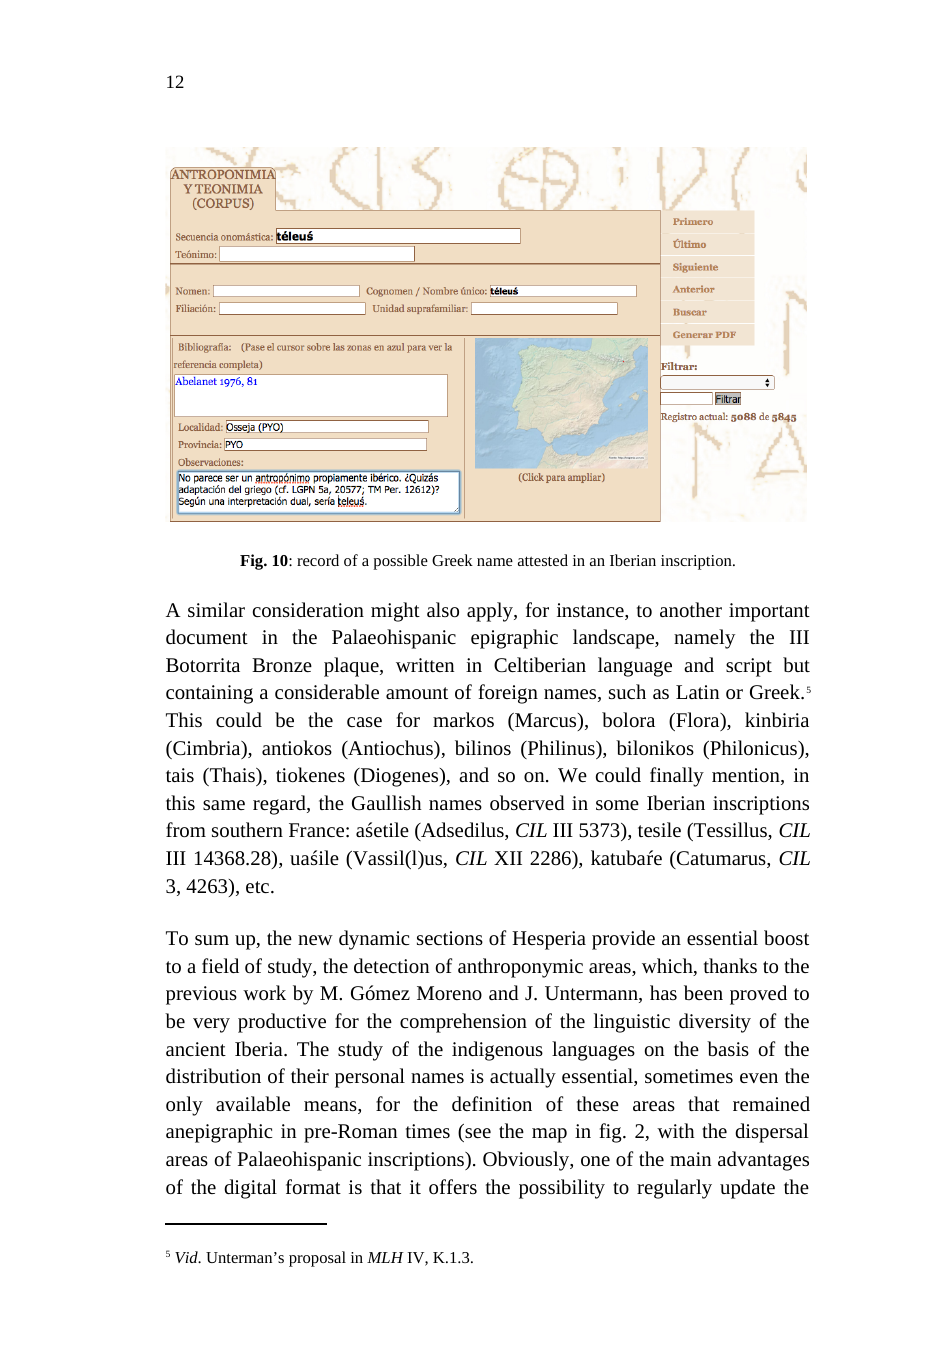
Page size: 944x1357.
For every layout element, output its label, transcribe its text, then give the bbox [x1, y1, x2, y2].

text Fig. 10: record of a possible Greek name attested in an Iberian inscription. [165, 551, 811, 570]
text A similar consideration might also apply, for instance, to another important document in the Palaeohispanic epigraphic landscape, namely the III Botorrita Bronze plaque, written in Celtiberian language and script but containing a considerable amount of foreign names, such as Latin or Greek. This could be the case for markos (Marcus), bolora (Flora), kinbiria (Cimbria), antiokos (Antiochus), bilinos (Philinus), bilonikos (Philonicus), tais (Thais), tiokenes (Diogenes), and so on. We could finally mention, in this same regard, the Gaullish names observed in some Iberian inscriptions from southern France: aśetile (Adsedilus, CIL III 5373), tesile (Tessillus, CIL III 14368.28), uaśile (Vassil(l)us, CIL XII 2286), katubaŕe (Catumarus, CIL 3, 4263), etc. [165, 597, 811, 898]
picture [165, 147, 807, 522]
